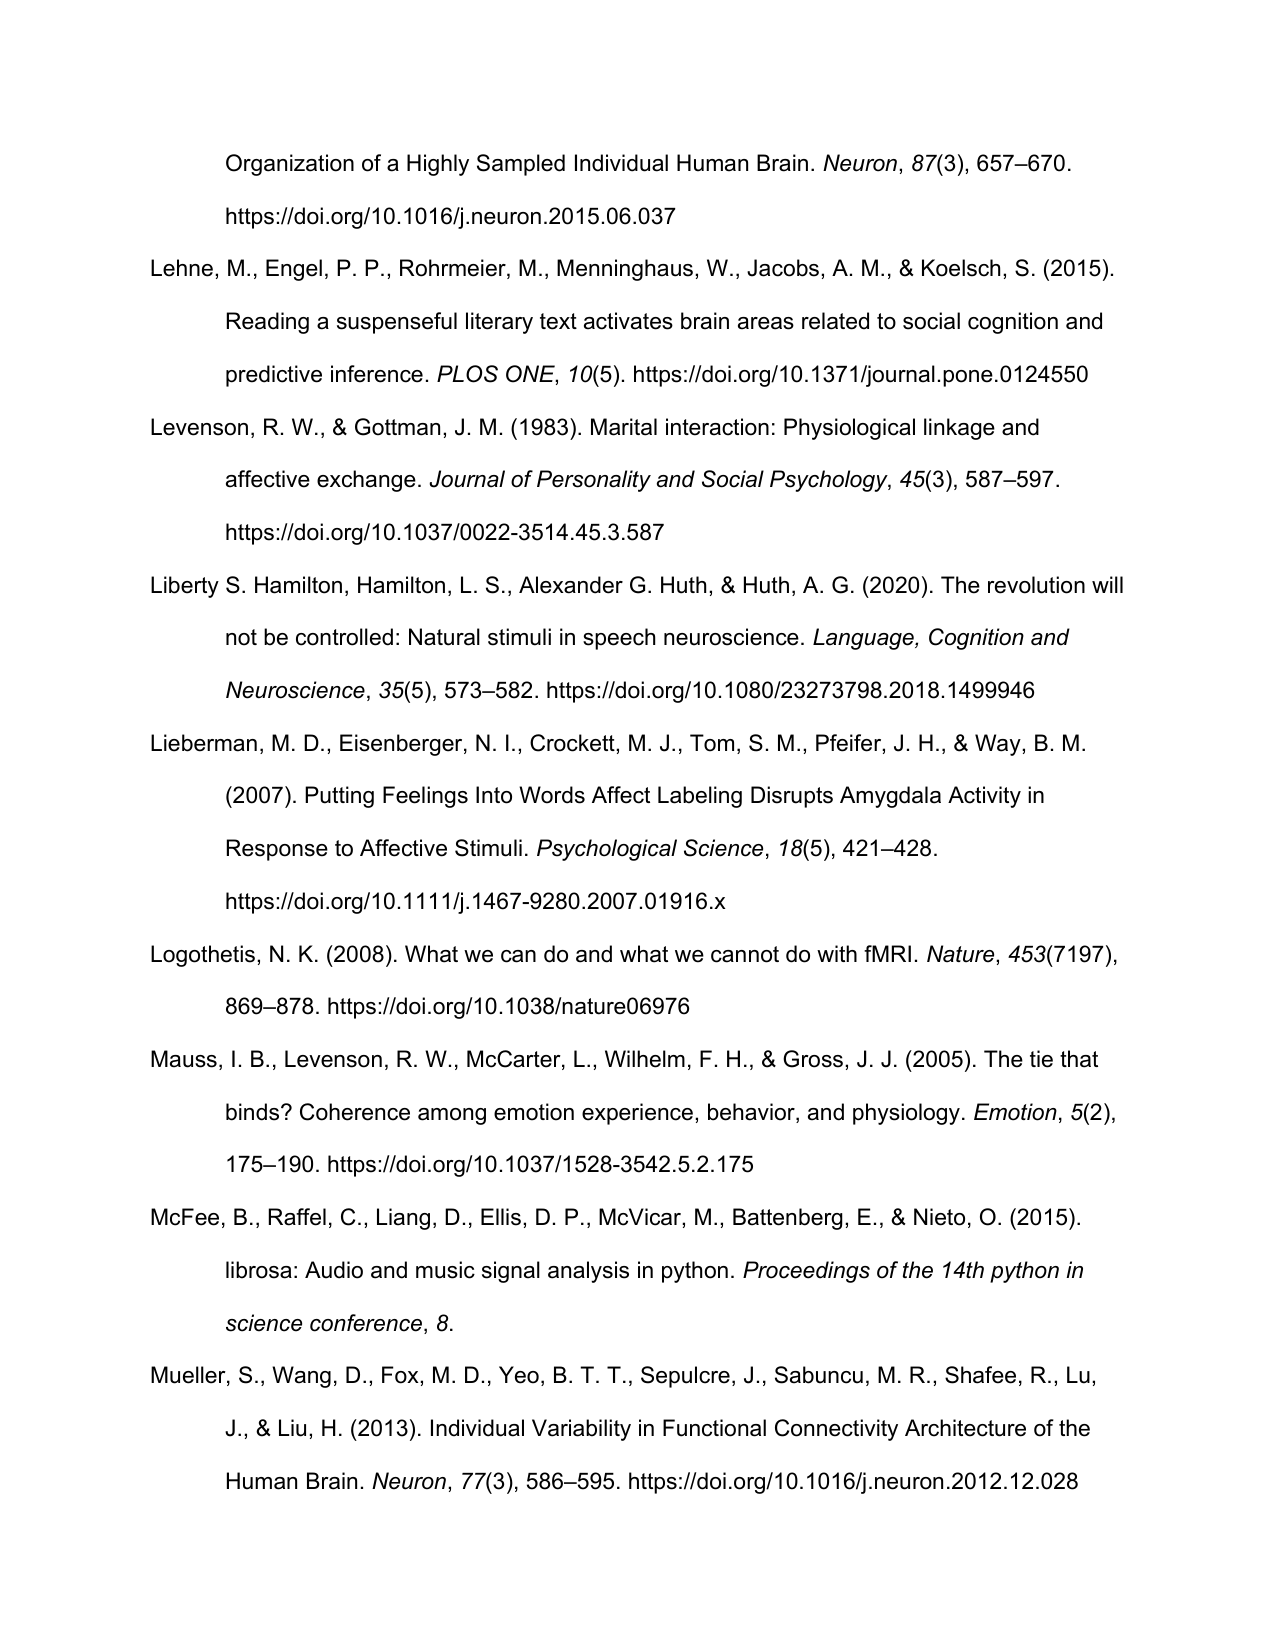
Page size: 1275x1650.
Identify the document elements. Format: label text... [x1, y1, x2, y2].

text Liberty S. Hamilton, Hamilton, L. S., Alexander G. Huth, & Huth, A. G. (2020). The revolution will not be controlled: Natural stimuli in speech neuroscience. Language, Cognition and Neuroscience, 35(5), 573–582. https://doi.org/10.1080/23273798.2018.1499946 [150, 572, 1125, 703]
text Mauss, I. B., Levenson, R. W., McCarter, L., Wilhelm, F. H., & Gross, J. J. (2005). The tie that binds? Coherence among emotion experience, behavior, and physiology. Emotion, 5(2), 175–190. https://doi.org/10.1037/1528-3542.5.2.175 [150, 1046, 1125, 1178]
text McFee, B., Raffel, C., Liang, D., Ellis, D. P., McVicar, M., Battenberg, E., & Nieto, O. (2015). librosa: Audio and music signal analysis in python. Proceedings of the 14th python in science conference, 8. [150, 1204, 1125, 1336]
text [150, 150, 1125, 229]
text Levenson, R. W., & Gottman, J. M. (1983). Marital interaction: Physiological linkage and affective exchange. Journal of Personality and Social Psychology, 45(3), 587–597. https://doi.org/10.1037/0022-3514.45.3.587 [150, 413, 1125, 545]
text Lehne, M., Engel, P. P., Rohrmeier, M., Menninghaus, W., Jacobs, A. M., & Koelsch, S. (2015). Reading a suspenseful literary text activates brain areas related to social cognition and predictive inference. PLOS ONE, 10(5). https://doi.org/10.1371/journal.pone.0124550 [150, 255, 1125, 387]
text Lieberman, M. D., Eisenberger, N. I., Crockett, M. J., Tom, S. M., Pfeifer, J. H., & Way, B. M. (2007). Putting Feelings Into Words Affect Labeling Disrupts Amygdala Activity in Response to Affective Stimuli. Psychological Science, 18(5), 421–428. https://doi.org/10.1111/j.1467-9280.2007.01916.x [150, 730, 1125, 914]
text Mueller, S., Wang, D., Fox, M. D., Yeo, B. T. T., Sepulcre, J., Sabuncu, M. R., Shafee, R., Lu, J., & Liu, H. (2013). Individual Variability in Functional Connectivity Architecture of the Human Brain. Neuron, 77(3), 586–595. https://doi.org/10.1016/j.neuron.2012.12.028 [150, 1362, 1125, 1494]
text Logothetis, N. K. (2008). What we can do and what we cannot do with fMRI. Nature, 453(7197), 869–878. https://doi.org/10.1038/nature06976 [150, 941, 1125, 1020]
